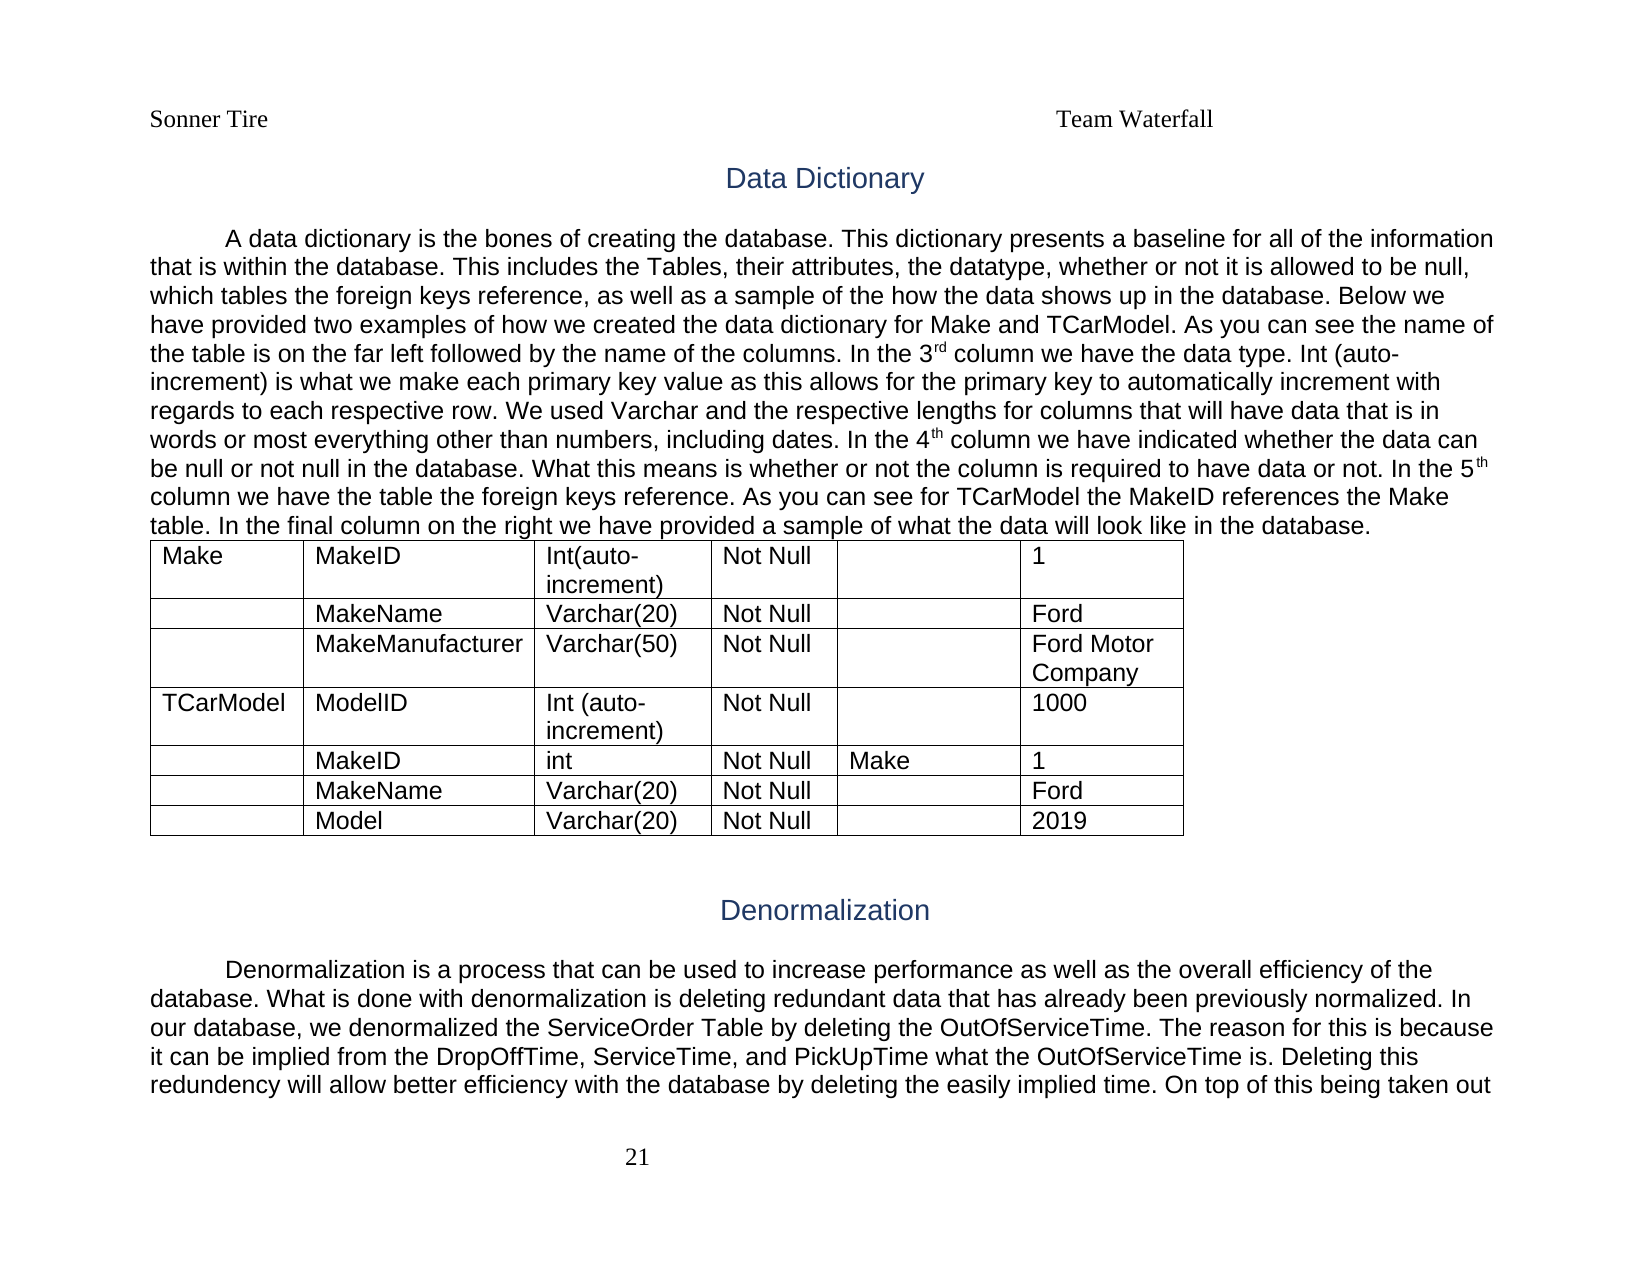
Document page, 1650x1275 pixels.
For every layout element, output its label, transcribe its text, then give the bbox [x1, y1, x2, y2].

table_cell [838, 806, 1020, 834]
table_cell Model [304, 806, 534, 834]
table_cell Make [838, 746, 1020, 775]
table_cell Not Null [712, 688, 837, 745]
table_cell [838, 599, 1020, 628]
text A data dictionary is the bones of creating the database. This dictionary presents a baseline for all of the information that is within the database. This includes the Tables, their attributes, the datatype, whether or not it is allowed to be null, which tables the foreign keys reference, as well as a sample of the how the data shows up in the database. Below we have provided two examples of how we created the data dictionary for Make and TCarModel. As you can see the name of the table is on the far left followed by the name of the columns. In the 3rd column we have the data type. Int (auto-increment) is what we make each primary key value as this allows for the primary key to automatically increment with regards to each respective row. We used Varchar and the respective lengths for columns that will have data that is in words or most everything other than numbers, including dates. In the 4th column we have indicated whether the data can be null or not null in the database. What this means is whether or not the column is required to have data or not. In the 5th column we have the table the foreign keys reference. As you can see for TCarModel the MakeID references the Make table. In the final column on the right we have provided a sample of what the data will look like in the database. [150, 223, 1500, 540]
table_header 1 [1021, 541, 1183, 598]
subtitle Data Dictionary [150, 161, 1500, 195]
table_cell ModelID [304, 688, 534, 745]
table_cell Varchar(20) [535, 806, 711, 834]
table_cell Not Null [712, 776, 837, 805]
table_cell [838, 688, 1020, 745]
table_cell Ford [1021, 776, 1183, 805]
table_cell MakeManufacturer [304, 629, 534, 687]
table_cell MakeName [304, 599, 534, 628]
table_header MakeID [304, 541, 534, 598]
table_header Int(auto-increment) [535, 541, 711, 598]
table_cell MakeID [304, 746, 534, 775]
table_cell [838, 776, 1020, 805]
table_cell Varchar(20) [535, 776, 711, 805]
table_cell [151, 599, 303, 628]
table_header [838, 541, 1020, 598]
text Denormalization [150, 893, 1500, 927]
table_header Make [151, 541, 303, 598]
table_cell Not Null [712, 806, 837, 834]
table_cell [838, 629, 1020, 687]
table_cell Int (auto-increment) [535, 688, 711, 745]
table_cell 2019 [1021, 806, 1183, 834]
table_cell Varchar(50) [535, 629, 711, 687]
table_cell [151, 629, 303, 687]
table_cell Not Null [712, 629, 837, 687]
table_cell Not Null [712, 746, 837, 775]
table_cell Ford [1021, 599, 1183, 628]
table_cell TCarModel [151, 688, 303, 745]
table_cell [151, 746, 303, 775]
table_cell Varchar(20) [535, 599, 711, 628]
table_cell int [535, 746, 711, 775]
table_header Not Null [712, 541, 837, 598]
table_cell 1 [1021, 746, 1183, 775]
table_cell [151, 806, 303, 834]
table_cell MakeName [304, 776, 534, 805]
table_cell 1000 [1021, 688, 1183, 745]
table_cell [151, 776, 303, 805]
table_cell Ford Motor Company [1021, 629, 1183, 687]
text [150, 955, 1500, 1099]
table_cell Not Null [712, 599, 837, 628]
